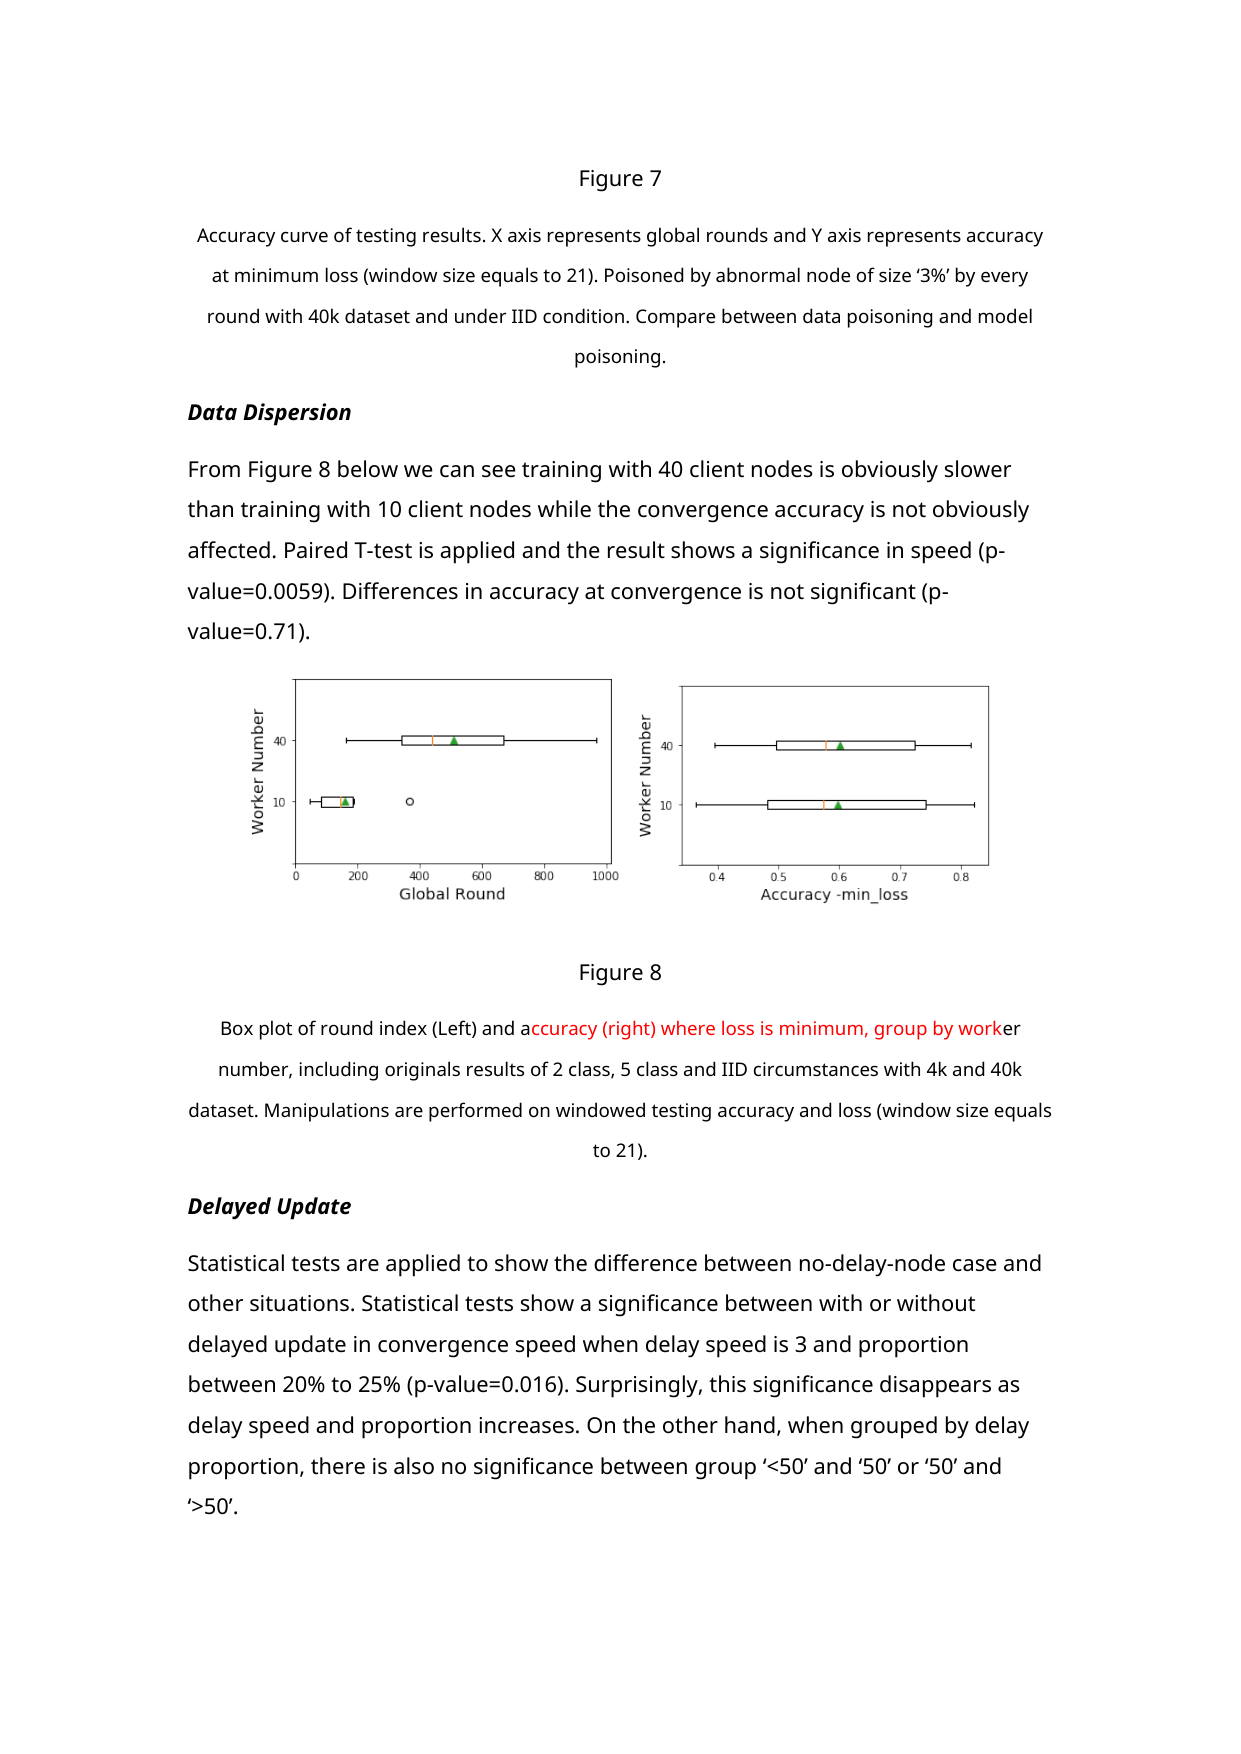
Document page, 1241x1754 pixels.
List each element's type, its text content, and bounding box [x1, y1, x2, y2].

text Figure 7 [187, 162, 1053, 194]
picture [632, 678, 996, 911]
picture [244, 671, 628, 911]
text Accuracy curve of testing results. X axis represents global rounds and Y axis represents accuracy at minimum loss (window size equals to 21). Poisoned by abnormal node of size ‘3%’ by every round with 40k dataset and under IID condition. Compare between data poisoning and model poisoning. [187, 218, 1053, 373]
text Data Dispersion [187, 396, 1053, 428]
text Figure 8 [187, 956, 1053, 988]
text From Figure 8 below we can see training with 40 client nodes is obviously slower than training with 10 client nodes while the convergence accuracy is not obviously affected. Paired T-test is applied and the result shows a significance in speed (p-value=0.0059). Differences in accuracy at convergence is not significant (p-value=0.71). [187, 452, 1053, 647]
text Statistical tests are applied to show the difference between no-delay-node case and other situations. Statistical tests show a significance between with or without delayed update in convergence speed when delay speed is 3 and proportion between 20% to 25% (p-value=0.016). Surprisingly, this significance disappears as delay speed and proportion increases. On the other hand, when grouped by delay proportion, there is also no significance between group ‘<50’ and ‘50’ or ‘50’ and ‘>50’. [187, 1246, 1053, 1522]
text Delayed Update [187, 1189, 1053, 1222]
text Box plot of round index (Left) and accuracy (right) where loss is minimum, group by worker number, including originals results of 2 class, 5 class and IID circumstances with 4k and 40k dataset. Manipulations are performed on windowed testing accuracy and loss (window size equals to 21). [187, 1012, 1053, 1167]
